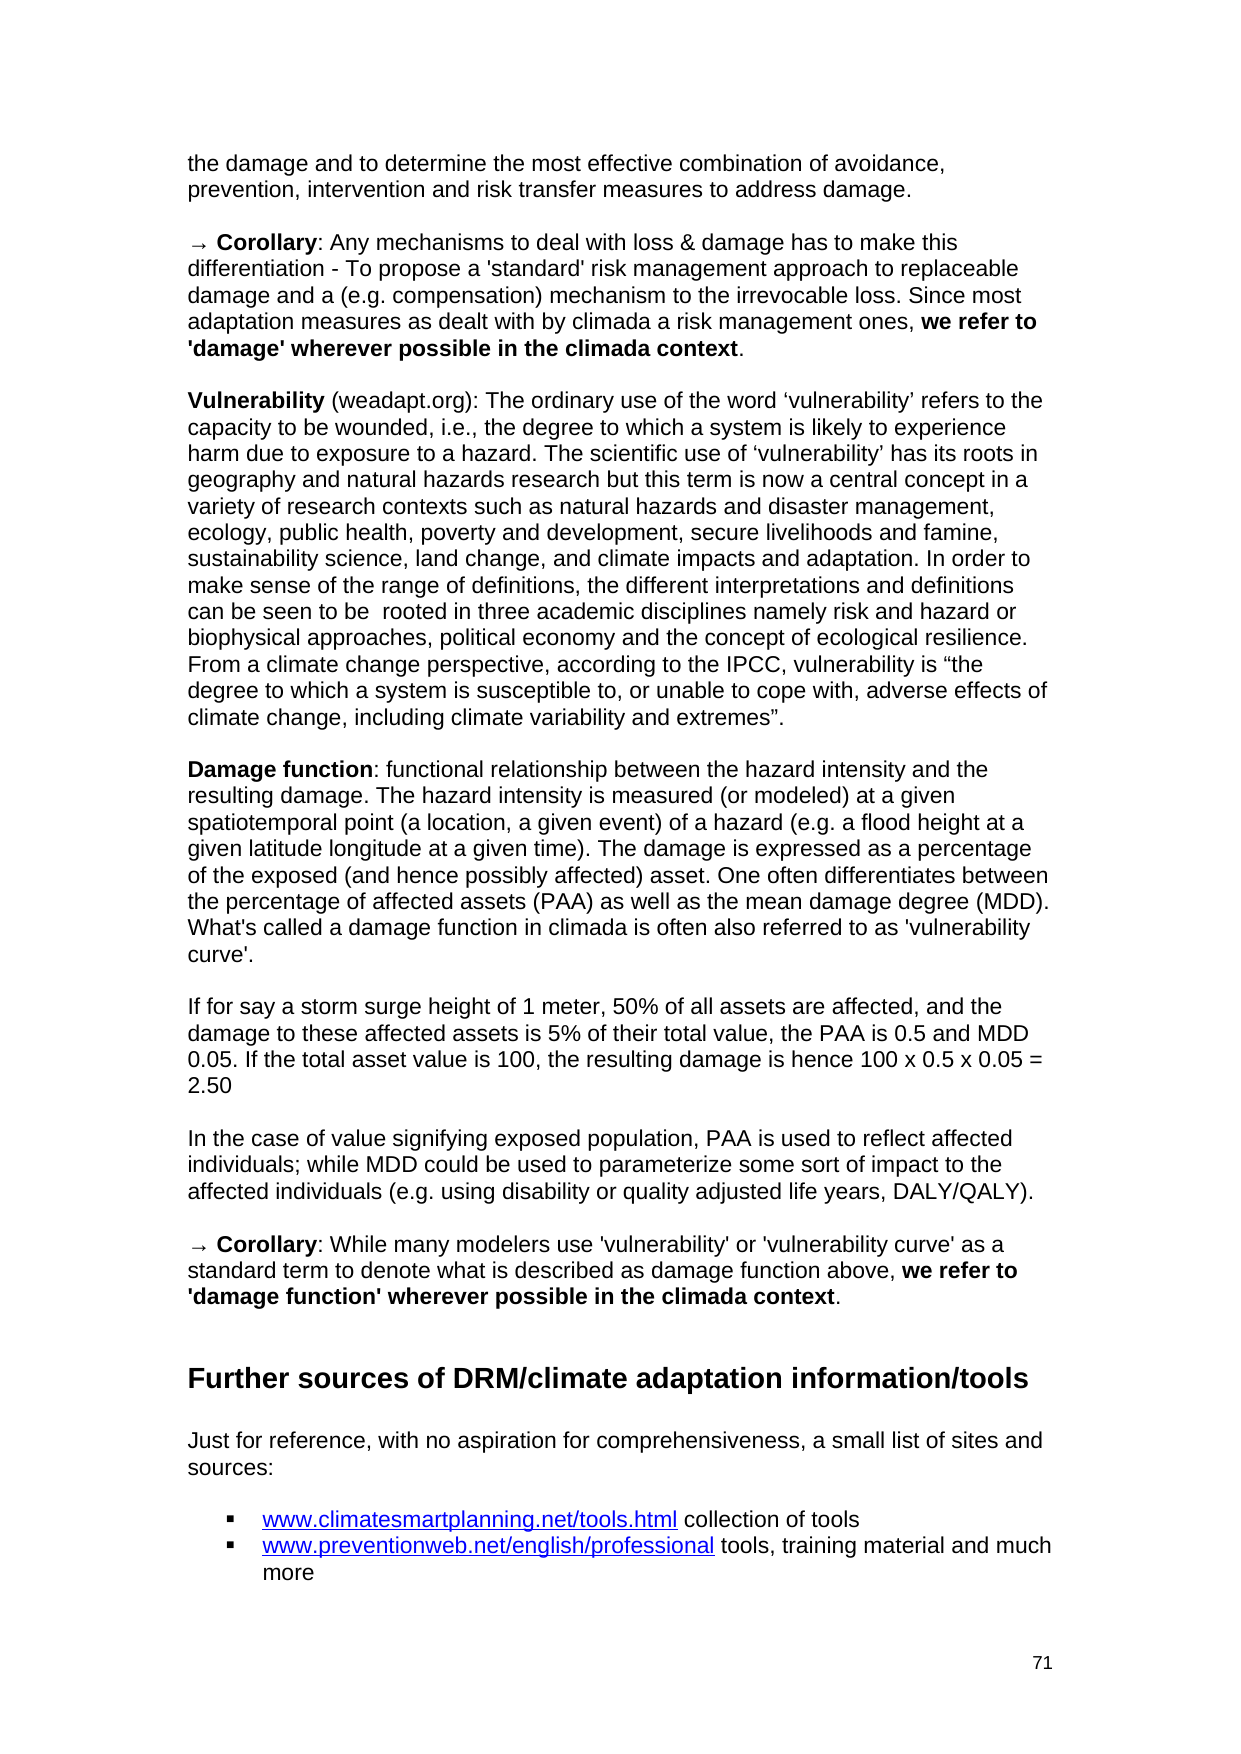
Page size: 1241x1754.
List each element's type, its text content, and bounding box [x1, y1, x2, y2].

list www.preventionweb.net/english/professional tools, training material and much more [225, 1532, 1053, 1585]
text Damage function: functional relationship between the hazard intensity and the resulting damage. The hazard intensity is measured (or modeled) at a given spatiotemporal point (a location, a given event) of a hazard (e.g. a flood height at a given latitude longitude at a given time). The damage is expressed as a percentage of the exposed (and hence possibly affected) asset. One often differentiates between the percentage of affected assets (PAA) as well as the mean damage degree (MDD). What's called a damage function in climada is often also referred to as 'vulnerability curve'. [187, 756, 1053, 967]
text → Corollary: Any mechanisms to deal with loss & damage has to make this differentiation - To propose a 'standard' risk management approach to replaceable damage and a (e.g. compensation) mechanism to the irrevocable loss. Since most adaptation measures as dealt with by climada a risk management ones, we refer to 'damage' wherever possible in the climada context. [187, 229, 1053, 361]
text If for say a storm surge height of 1 meter, 50% of all assets are affected, and the damage to these affected assets is 5% of their total value, the PAA is 0.5 and MDD 0.05. If the total asset value is 100, the resulting damage is hence 100 x 0.5 x 0.05 = 2.50 [187, 993, 1053, 1099]
text → Corollary: While many modelers use 'vulnerability' or 'vulnerability curve' as a standard term to denote what is described as damage function above, we refer to 'damage function' wherever possible in the climada context. [187, 1231, 1053, 1309]
list www.climatesmartplanning.net/tools.html collection of tools [225, 1506, 1053, 1532]
text In the case of value signifying exposed population, PAA is used to reflect affected individuals; while MDD could be used to parameterize some sort of impact to the affected individuals (e.g. using disability or quality adjusted life years, DALY/QALY). [187, 1125, 1053, 1204]
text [187, 150, 1053, 203]
subtitle Further sources of DRM/climate adaptation information/tools [187, 1361, 1053, 1394]
text Vulnerability (weadapt.org): The ordinary use of the word ‘vulnerability’ refers to the capacity to be wounded, i.e., the degree to which a system is likely to experience harm due to exposure to a hazard. The scientific use of ‘vulnerability’ has its roots in geography and natural hazards research but this term is now a central concept in a variety of research contexts such as natural hazards and disaster management, ecology, public health, poverty and development, secure livelihoods and famine, sustainability science, land change, and climate impacts and adaptation. In order to make sense of the range of definitions, the different interpretations and definitions can be seen to be rooted in three academic disciplines namely risk and hazard or biophysical approaches, political economy and the concept of ecological resilience. From a climate change perspective, according to the IPCC, vulnerability is “the degree to which a system is susceptible to, or unable to cope with, adverse effects of climate change, including climate variability and extremes”. [187, 387, 1053, 730]
text Just for reference, with no aspiration for comprehensiveness, a small list of sites and sources: [187, 1427, 1053, 1480]
